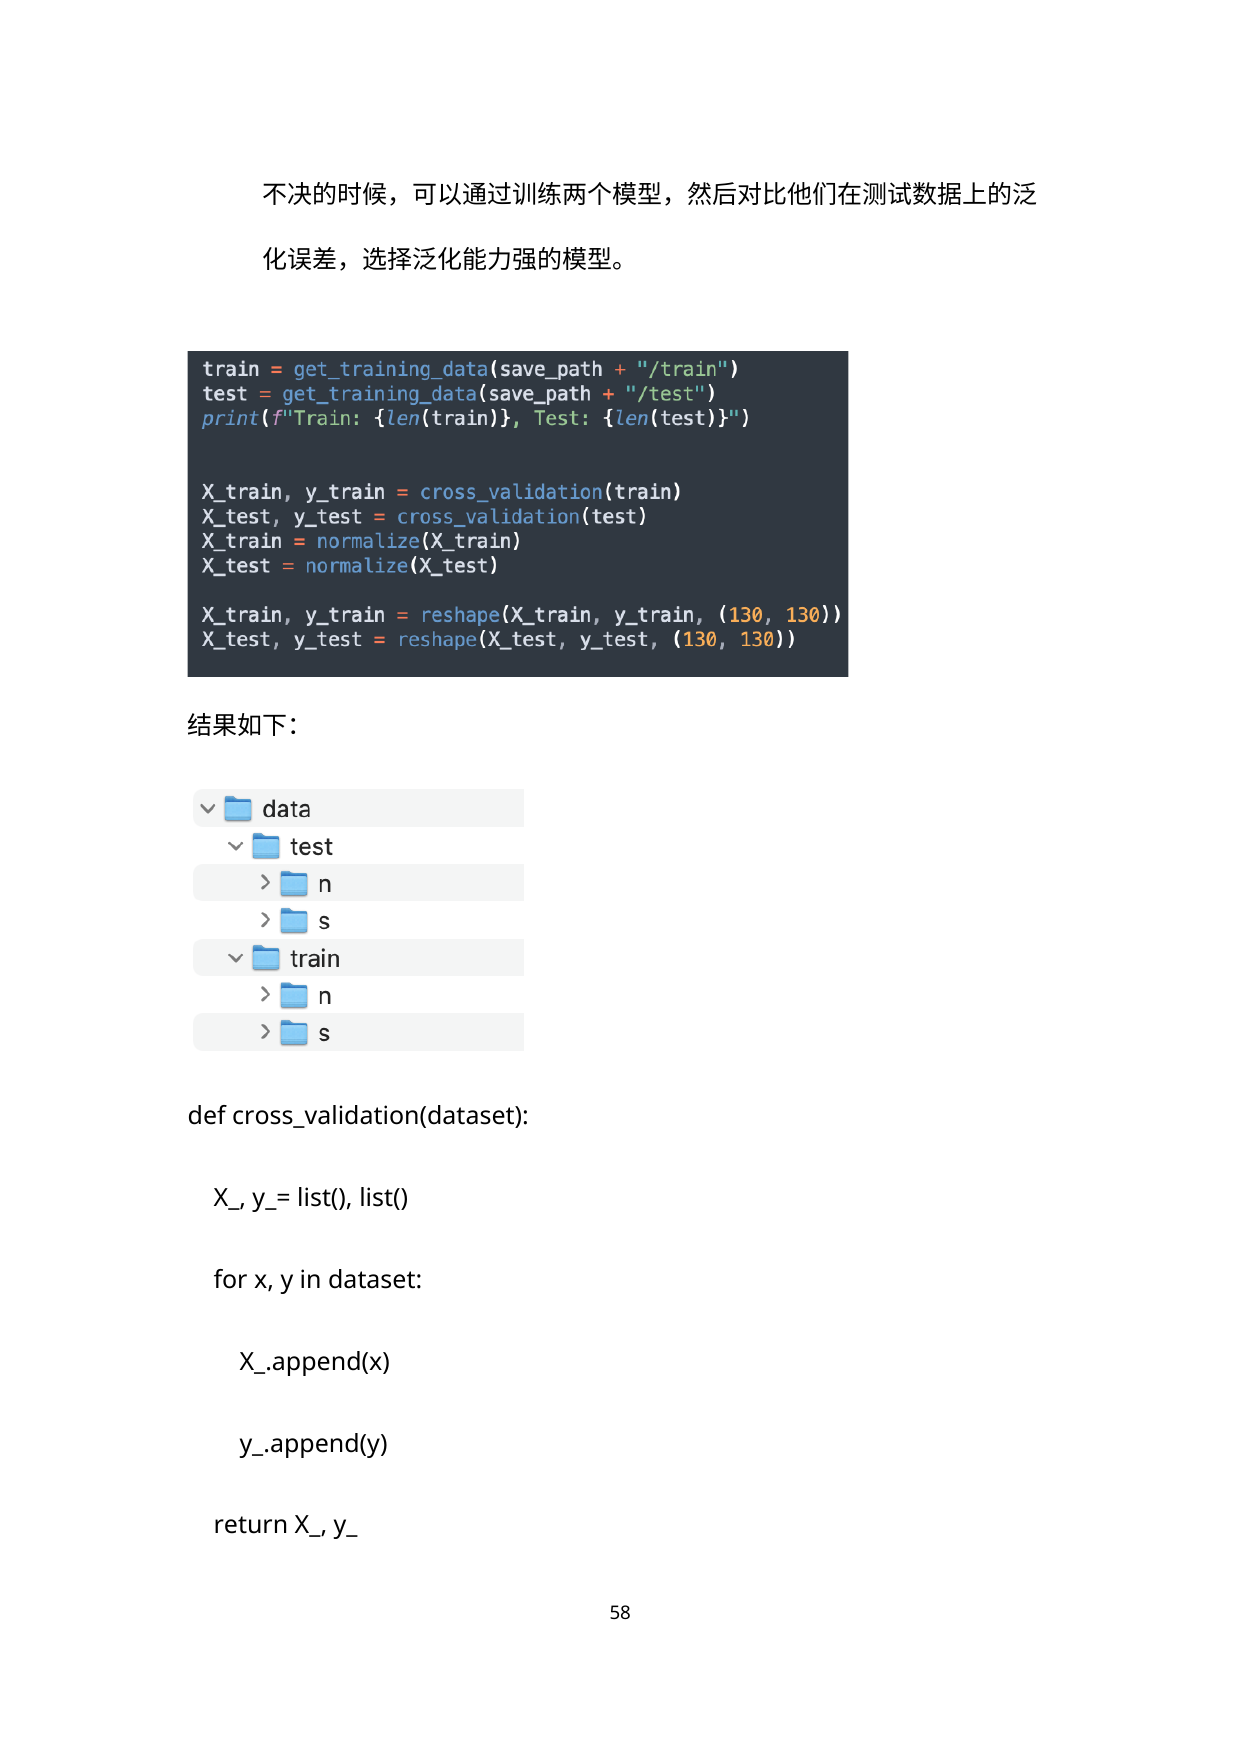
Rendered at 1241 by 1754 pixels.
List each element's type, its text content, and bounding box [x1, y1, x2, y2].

text X_.append(x) [187, 1328, 1053, 1393]
text for x, y in dataset: [187, 1246, 1053, 1311]
text 结果如下： [187, 691, 1053, 756]
picture [187, 351, 849, 677]
text return X_, y_ [187, 1492, 1053, 1557]
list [225, 160, 1053, 290]
picture [187, 789, 524, 1052]
text X_, y_= list(), list() [187, 1164, 1053, 1229]
text def cross_validation(dataset): [187, 1082, 1053, 1147]
text y_.append(y) [187, 1410, 1053, 1475]
